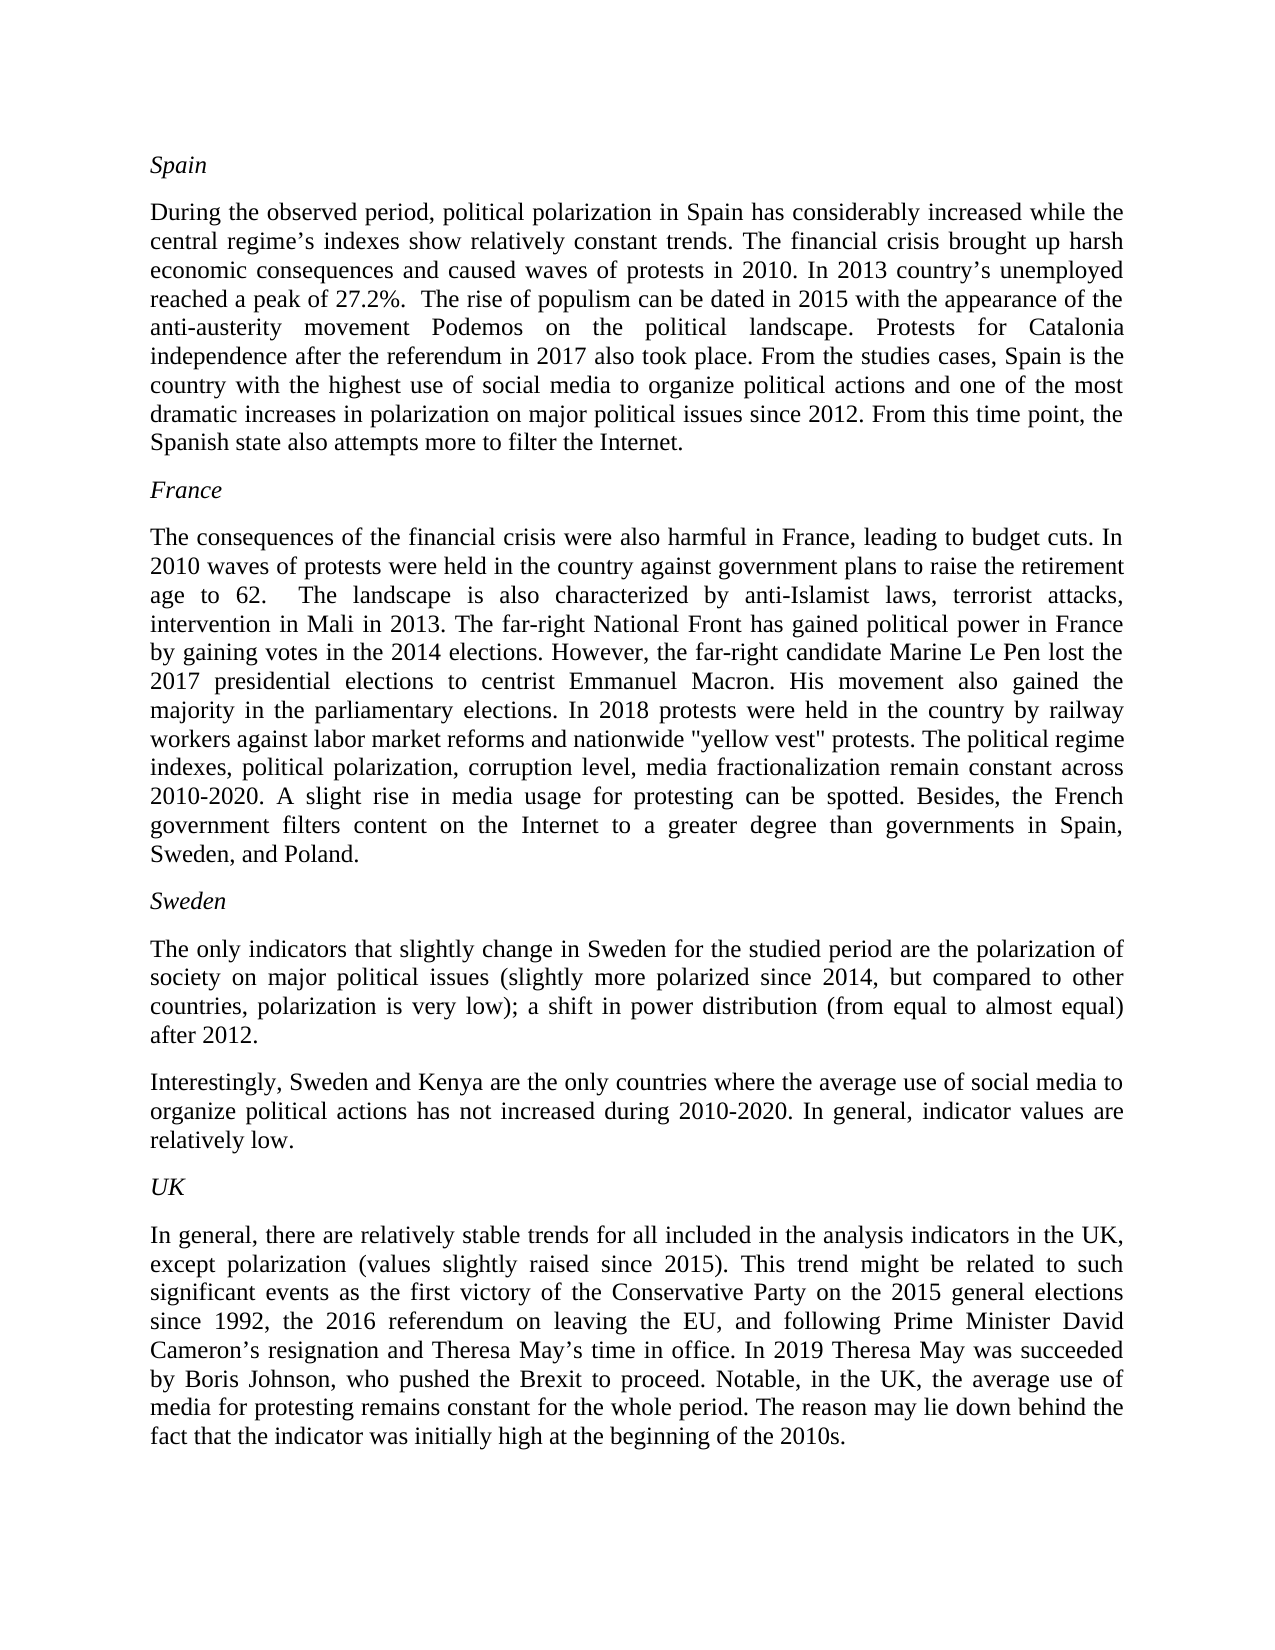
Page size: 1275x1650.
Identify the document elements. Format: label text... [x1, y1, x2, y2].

text During the observed period, political polarization in Spain has considerably increased while the central regime’s indexes show relatively constant trends. The financial crisis brought up harsh economic consequences and caused waves of protests in 2010. In 2013 country’s unemployed reached a peak of 27.2%. The rise of populism can be dated in 2015 with the appearance of the anti-austerity movement Podemos on the political landscape. Protests for Catalonia independence after the referendum in 2017 also took place. From the studies cases, Spain is the country with the highest use of social media to organize political actions and one of the most dramatic increases in polarization on major political issues since 2012. From this time point, the Spanish state also attempts more to filter the Internet. [150, 197, 1125, 456]
text Interestingly, Sweden and Kenya are the only countries where the average use of social media to organize political actions has not increased during 2010-2020. In general, indicator values are relatively low. [150, 1067, 1125, 1154]
text The only indicators that slightly change in Sweden for the studied period are the polarization of society on major political issues (slightly more polarized since 2014, but compared to other countries, polarization is very low); a shift in power distribution (from equal to almost equal) after 2012. [150, 934, 1125, 1049]
text In general, there are relatively stable trends for all included in the analysis indicators in the UK, except polarization (values slightly raised since 2015). This trend might be related to such significant events as the first victory of the Conservative Party on the 2015 general elections since 1992, the 2016 referendum on leaving the EU, and following Prime Minister David Cameron’s resignation and Theresa May’s time in office. In 2019 Theresa May was succeeded by Boris Johnson, who pushed the Brexit to proceed. Notable, in the UK, the average use of media for protesting remains constant for the whole period. The reason may lie down behind the fact that the indicator was initially high at the beginning of the 2010s. [150, 1220, 1125, 1450]
text Sweden [150, 886, 1125, 915]
text France [150, 475, 1125, 504]
text Spain [150, 150, 1125, 179]
text The consequences of the financial crisis were also harmful in France, leading to budget cuts. In 2010 waves of protests were held in the country against government plans to raise the retirement age to 62. The landscape is also characterized by anti-Islamist laws, terrorist attacks, intervention in Mali in 2013. The far-right National Front has gained political power in France by gaining votes in the 2014 elections. However, the far-right candidate Marine Le Pen lost the 2017 presidential elections to centrist Emmanuel Macron. His movement also gained the majority in the parliamentary elections. In 2018 protests were held in the country by railway workers against labor market reforms and nationwide "yellow vest" protests. The political regime indexes, political polarization, corruption level, media fractionalization remain constant across 2010-2020. A slight rise in media usage for protesting can be spotted. Besides, the French government filters content on the Internet to a greater degree than governments in Spain, Sweden, and Poland. [150, 522, 1125, 867]
text UK [150, 1172, 1125, 1201]
